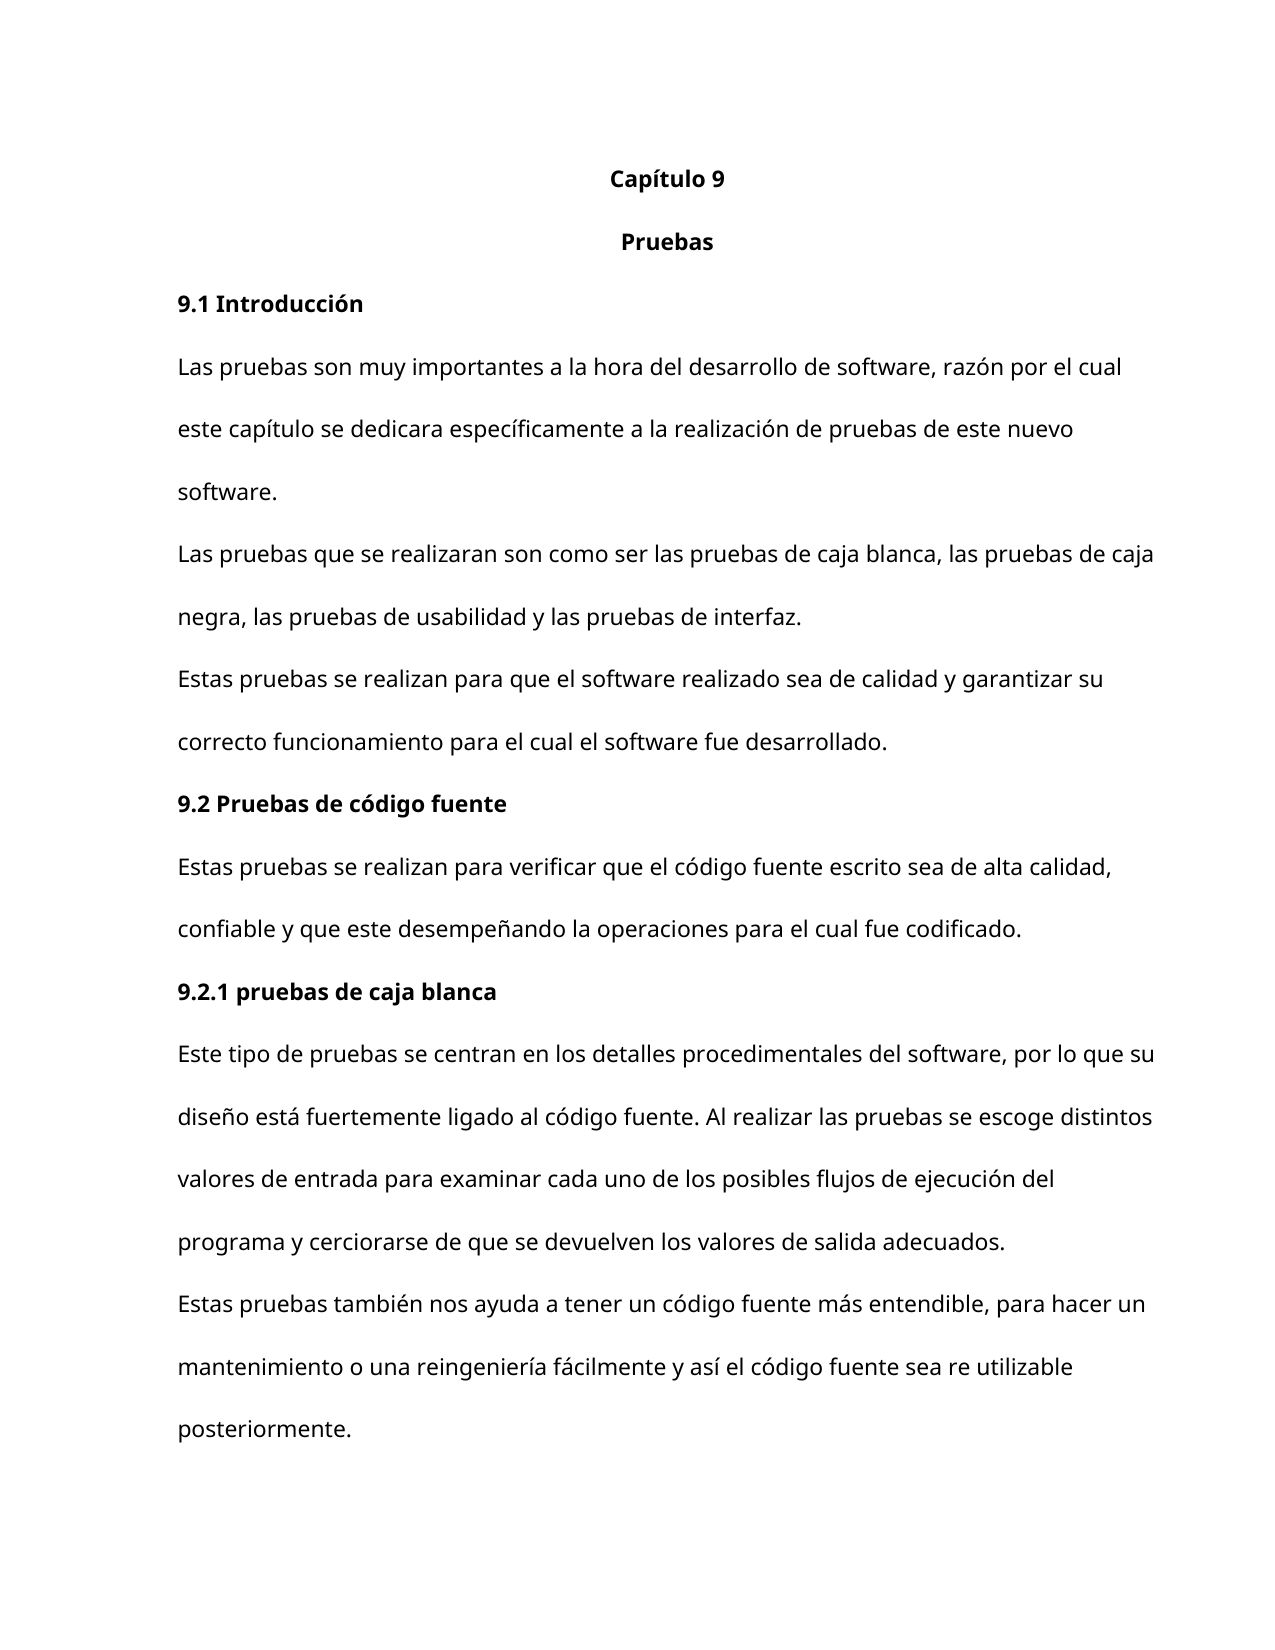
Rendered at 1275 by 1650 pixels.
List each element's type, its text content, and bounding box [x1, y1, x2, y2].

subtitle Pruebas [177, 226, 1157, 257]
text Estas pruebas también nos ayuda a tener un código fuente más entendible, para hacer un mantenimiento o una reingeniería fácilmente y así el código fuente sea re utilizable posteriormente. [177, 1288, 1157, 1444]
subtitle 9.2.1 pruebas de caja blanca [177, 976, 1157, 1007]
subtitle Capítulo 9 [177, 163, 1157, 194]
text Estas pruebas se realizan para verificar que el código fuente escrito sea de alta calidad, confiable y que este desempeñando la operaciones para el cual fue codificado. [177, 851, 1157, 944]
text Las pruebas son muy importantes a la hora del desarrollo de software, razón por el cual este capítulo se dedicara específicamente a la realización de pruebas de este nuevo software. [177, 351, 1157, 507]
text Este tipo de pruebas se centran en los detalles procedimentales del software, por lo que su diseño está fuertemente ligado al código fuente. Al realizar las pruebas se escoge distintos valores de entrada para examinar cada uno de los posibles flujos de ejecución del programa y cerciorarse de que se devuelven los valores de salida adecuados. [177, 1038, 1157, 1257]
subtitle 9.2 Pruebas de código fuente [177, 788, 1157, 819]
text Las pruebas que se realizaran son como ser las pruebas de caja blanca, las pruebas de caja negra, las pruebas de usabilidad y las pruebas de interfaz. [177, 538, 1157, 632]
text Estas pruebas se realizan para que el software realizado sea de calidad y garantizar su correcto funcionamiento para el cual el software fue desarrollado. [177, 663, 1157, 757]
subtitle 9.1 Introducción [177, 288, 1157, 319]
